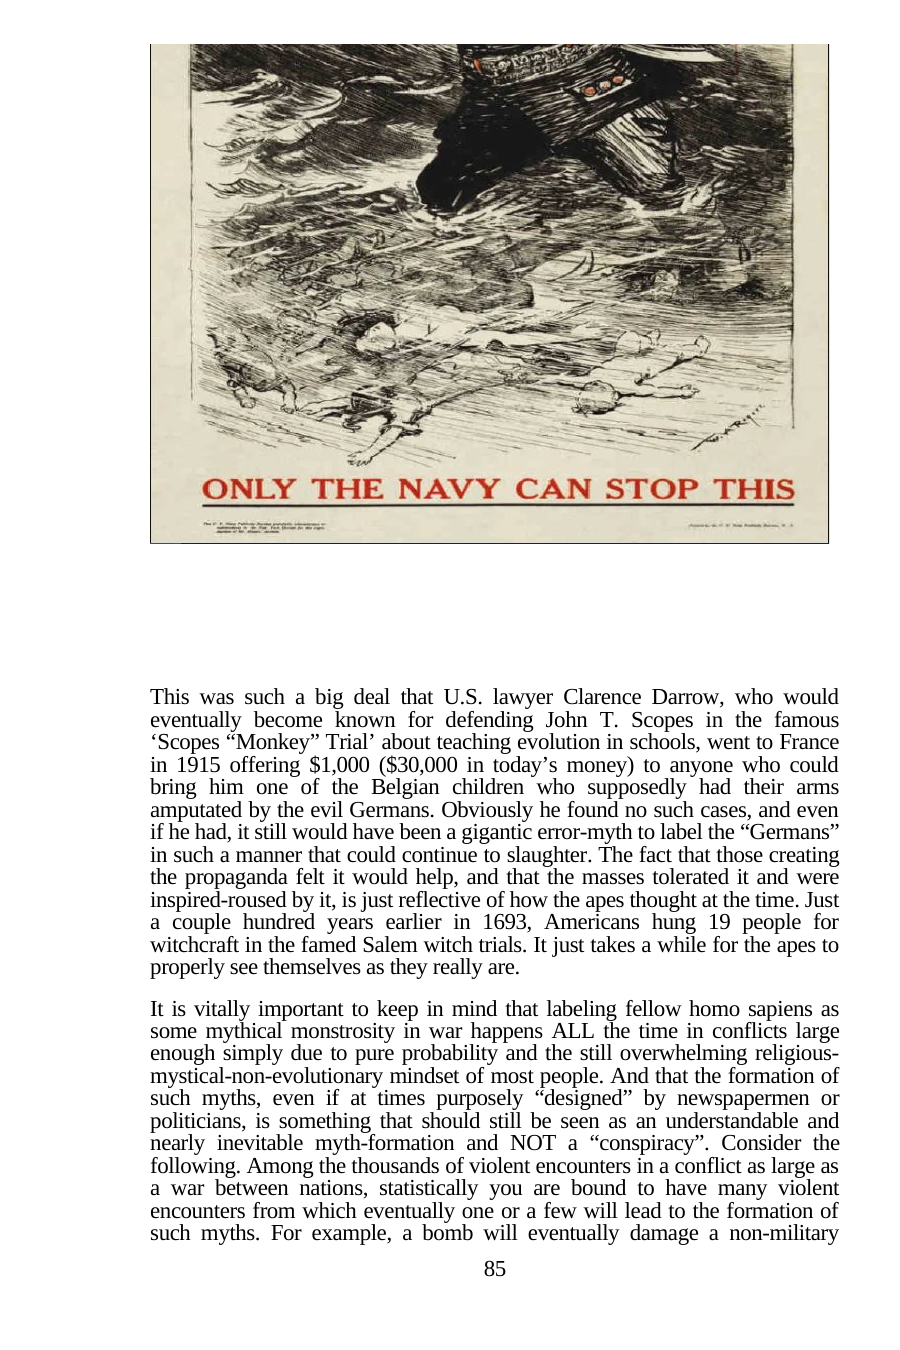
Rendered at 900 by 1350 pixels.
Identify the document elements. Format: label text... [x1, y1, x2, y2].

text This was such a big deal that U.S. lawyer Clarence Darrow, who would eventually become known for defending John T. Scopes in the famous ‘Scopes “Monkey” Trial’ about teaching evolution in schools, went to France in 1915 offering $1,000 ($30,000 in today’s money) to anyone who could bring him one of the Belgian children who supposedly had their arms amputated by the evil Germans. Obviously he found no such cases, and even if he had, it still would have been a gigantic error-myth to label the “Germans” in such a manner that could continue to slaughter. The fact that those creating the propaganda felt it would help, and that the masses tolerated it and were inspired-roused by it, is just reflective of how the apes thought at the time. Just a couple hundred years earlier in 1693, Americans hung 19 people for witchcraft in the famed Salem witch trials. It just takes a while for the apes to properly see themselves as they really are. [150, 687, 840, 979]
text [150, 998, 840, 1246]
picture [150, 44, 830, 544]
